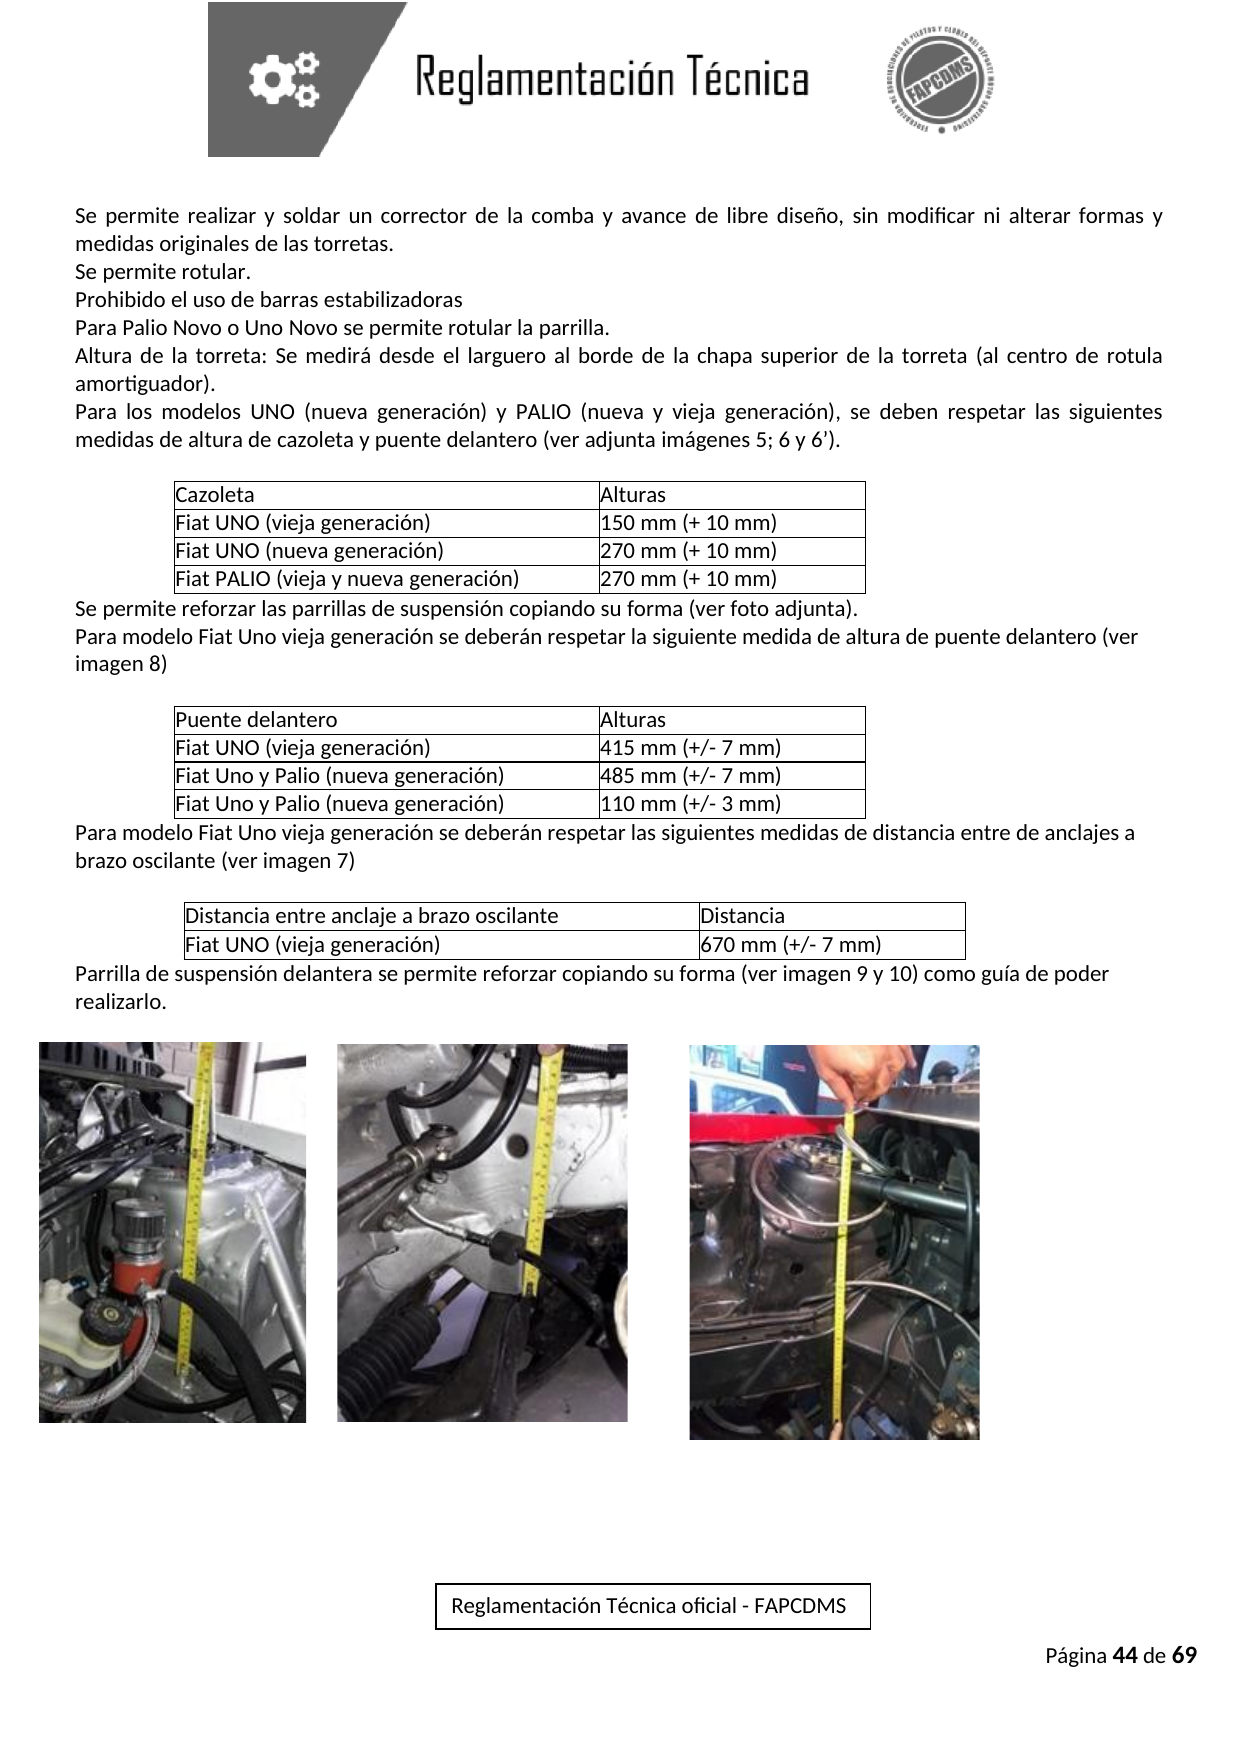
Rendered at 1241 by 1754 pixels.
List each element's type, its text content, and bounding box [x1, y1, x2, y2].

table_cell 150 mm (+ 10 mm) [600, 510, 865, 537]
text Se permite realizar y soldar un corrector de la comba y avance de libre diseño, sin modificar ni alterar formas y medidas originales de las torretas. [75, 201, 1196, 257]
table_cell Fiat Uno y Palio (nueva generación) [175, 790, 599, 817]
table_cell Fiat PALIO (vieja y nueva generación) [175, 566, 599, 593]
text Parrilla de suspensión delantera se permite reforzar copiando su forma (ver imagen 9 y 10) como guía de poder realizarlo. [75, 959, 1113, 1016]
table_header Alturas [600, 707, 865, 733]
table_cell 670 mm (+/- 7 mm) [700, 931, 965, 958]
table_header Distancia entre anclaje a brazo oscilante [185, 903, 699, 930]
table_cell 110 mm (+/- 3 mm) [600, 790, 865, 817]
text Para modelo Fiat Uno vieja generación se deberán respetar la siguiente medida de altura de puente delantero (ver imagen 8) [75, 622, 1142, 677]
table_header Distancia [700, 903, 965, 930]
table_cell 270 mm (+ 10 mm) [600, 566, 865, 593]
table_header Alturas [600, 482, 865, 509]
table_cell Fiat UNO (vieja generación) [175, 735, 599, 761]
table_cell Fiat UNO (nueva generación) [175, 538, 599, 565]
table_cell Fiat Uno y Palio (nueva generación) [175, 763, 599, 789]
picture [689, 1045, 980, 1440]
picture [337, 1044, 628, 1422]
text Prohibido el uso de barras estabilizadoras [75, 285, 1196, 313]
text Para Palio Novo o Uno Novo se permite rotular la parrilla. [75, 313, 1196, 341]
text Se permite reforzar las parrillas de suspensión copiando su forma (ver foto adjunta). [75, 594, 1196, 622]
text Para modelo Fiat Uno vieja generación se deberán respetar las siguientes medidas de distancia entre de anclajes a brazo oscilante (ver imagen 7) [75, 818, 1139, 874]
table_cell 270 mm (+ 10 mm) [600, 538, 865, 565]
table_cell Fiat UNO (vieja generación) [185, 931, 699, 958]
table_cell 415 mm (+/- 7 mm) [600, 735, 865, 761]
table_header Cazoleta [175, 482, 599, 509]
text Para los modelos UNO (nueva generación) y PALIO (nueva y vieja generación), se deben respetar las siguientes medidas de altura de cazoleta y puente delantero (ver adjunta imágenes 5; 6 y 6’). [75, 397, 1196, 453]
text Se permite rotular. [75, 257, 1196, 285]
text Altura de la torreta: Se medirá desde el larguero al borde de la chapa superior de la torreta (al centro de rotula amortiguador). [75, 341, 1196, 397]
table_cell Fiat UNO (vieja generación) [175, 510, 599, 537]
table_cell 485 mm (+/- 7 mm) [600, 763, 865, 789]
picture [204, 1, 1029, 161]
table_header Puente delantero [175, 707, 599, 733]
picture [39, 1042, 307, 1423]
